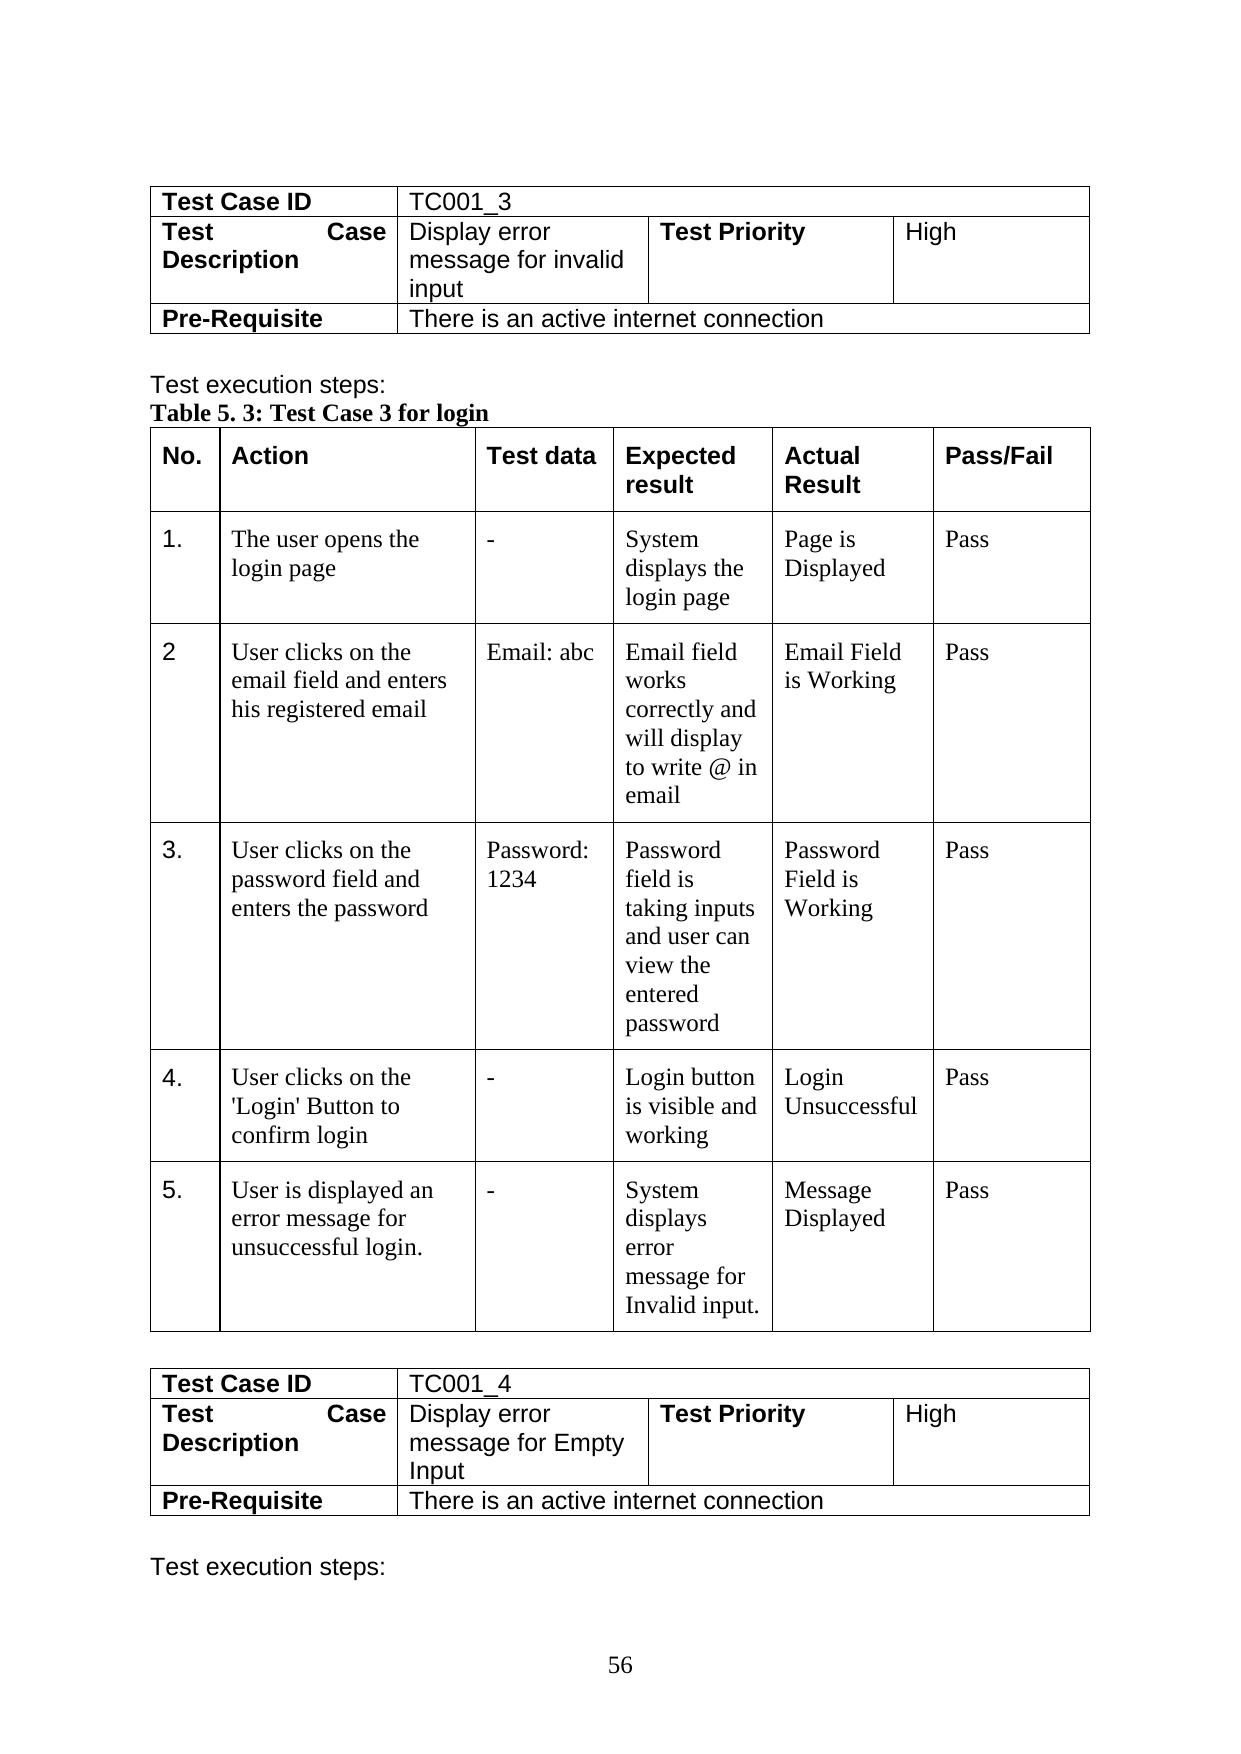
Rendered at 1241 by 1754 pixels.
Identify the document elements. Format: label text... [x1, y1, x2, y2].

table_cell High [894, 217, 1089, 303]
table_cell Pass [934, 624, 1090, 822]
table_header Action [221, 428, 475, 511]
table_cell 4. [151, 1050, 219, 1161]
table_cell Login Unsuccessful [773, 1050, 933, 1161]
table_header Test Case ID [151, 187, 397, 216]
table_cell Pass [934, 1050, 1090, 1161]
table_cell - [476, 512, 613, 623]
table_header TC001_4 [398, 1369, 1089, 1398]
table_cell Email: abc [476, 624, 613, 822]
table_header Test Case ID [151, 1369, 397, 1398]
table_cell Test Case Description [151, 217, 397, 303]
table_cell 3. [151, 823, 219, 1049]
text Test execution steps: [150, 1552, 1090, 1581]
table_cell Password Field is Working [773, 823, 933, 1049]
table_cell Email field works correctly and will display to write @ in email [614, 624, 772, 822]
table_cell Email Field is Working [773, 624, 933, 822]
table_cell Password field is taking inputs and user can view the entered password [614, 823, 772, 1049]
table_header Pass/Fail [934, 428, 1090, 511]
table_cell Pre-Requisite [151, 1486, 397, 1515]
table_cell 2 [151, 624, 219, 822]
table_cell Test Case Description [151, 1399, 397, 1485]
table_cell Pass [934, 823, 1090, 1049]
table_cell Page is Displayed [773, 512, 933, 623]
table_cell User clicks on the password field and enters the password [221, 823, 475, 1049]
table_cell User is displayed an error message for unsuccessful login. [221, 1162, 475, 1331]
table_cell Pre-Requisite [151, 304, 397, 333]
table_header Test data [476, 428, 613, 511]
table_cell System displays the login page [614, 512, 772, 623]
table_cell - [476, 1162, 613, 1331]
table_cell Display error message for Empty Input [398, 1399, 648, 1485]
table_cell Display error message for invalid input [398, 217, 648, 303]
table_cell Login button is visible and working [614, 1050, 772, 1161]
table_cell 1. [151, 512, 219, 623]
table_cell - [476, 1050, 613, 1161]
table_cell Pass [934, 512, 1090, 623]
text Test execution steps: [150, 370, 1090, 398]
table_cell User clicks on the 'Login' Button to confirm login [221, 1050, 475, 1161]
table_cell Test Priority [649, 1399, 893, 1485]
table_cell There is an active internet connection [398, 1486, 1089, 1515]
table_cell Pass [934, 1162, 1090, 1331]
table_cell 5. [151, 1162, 219, 1331]
table_header Expected result [614, 428, 772, 511]
table_cell There is an active internet connection [398, 304, 1089, 333]
table_cell User clicks on the email field and enters his registered email [221, 624, 475, 822]
text Table 5. 3: Test Case 3 for login [150, 398, 1090, 427]
table_header TC001_3 [398, 187, 1089, 216]
table_cell System displays error message for Invalid input. [614, 1162, 772, 1331]
table_cell The user opens the login page [221, 512, 475, 623]
table_cell Message Displayed [773, 1162, 933, 1331]
table_cell Password: 1234 [476, 823, 613, 1049]
table_cell Test Priority [649, 217, 893, 303]
table_header No. [151, 428, 219, 511]
table_header Actual Result [773, 428, 933, 511]
table_cell High [894, 1399, 1089, 1485]
